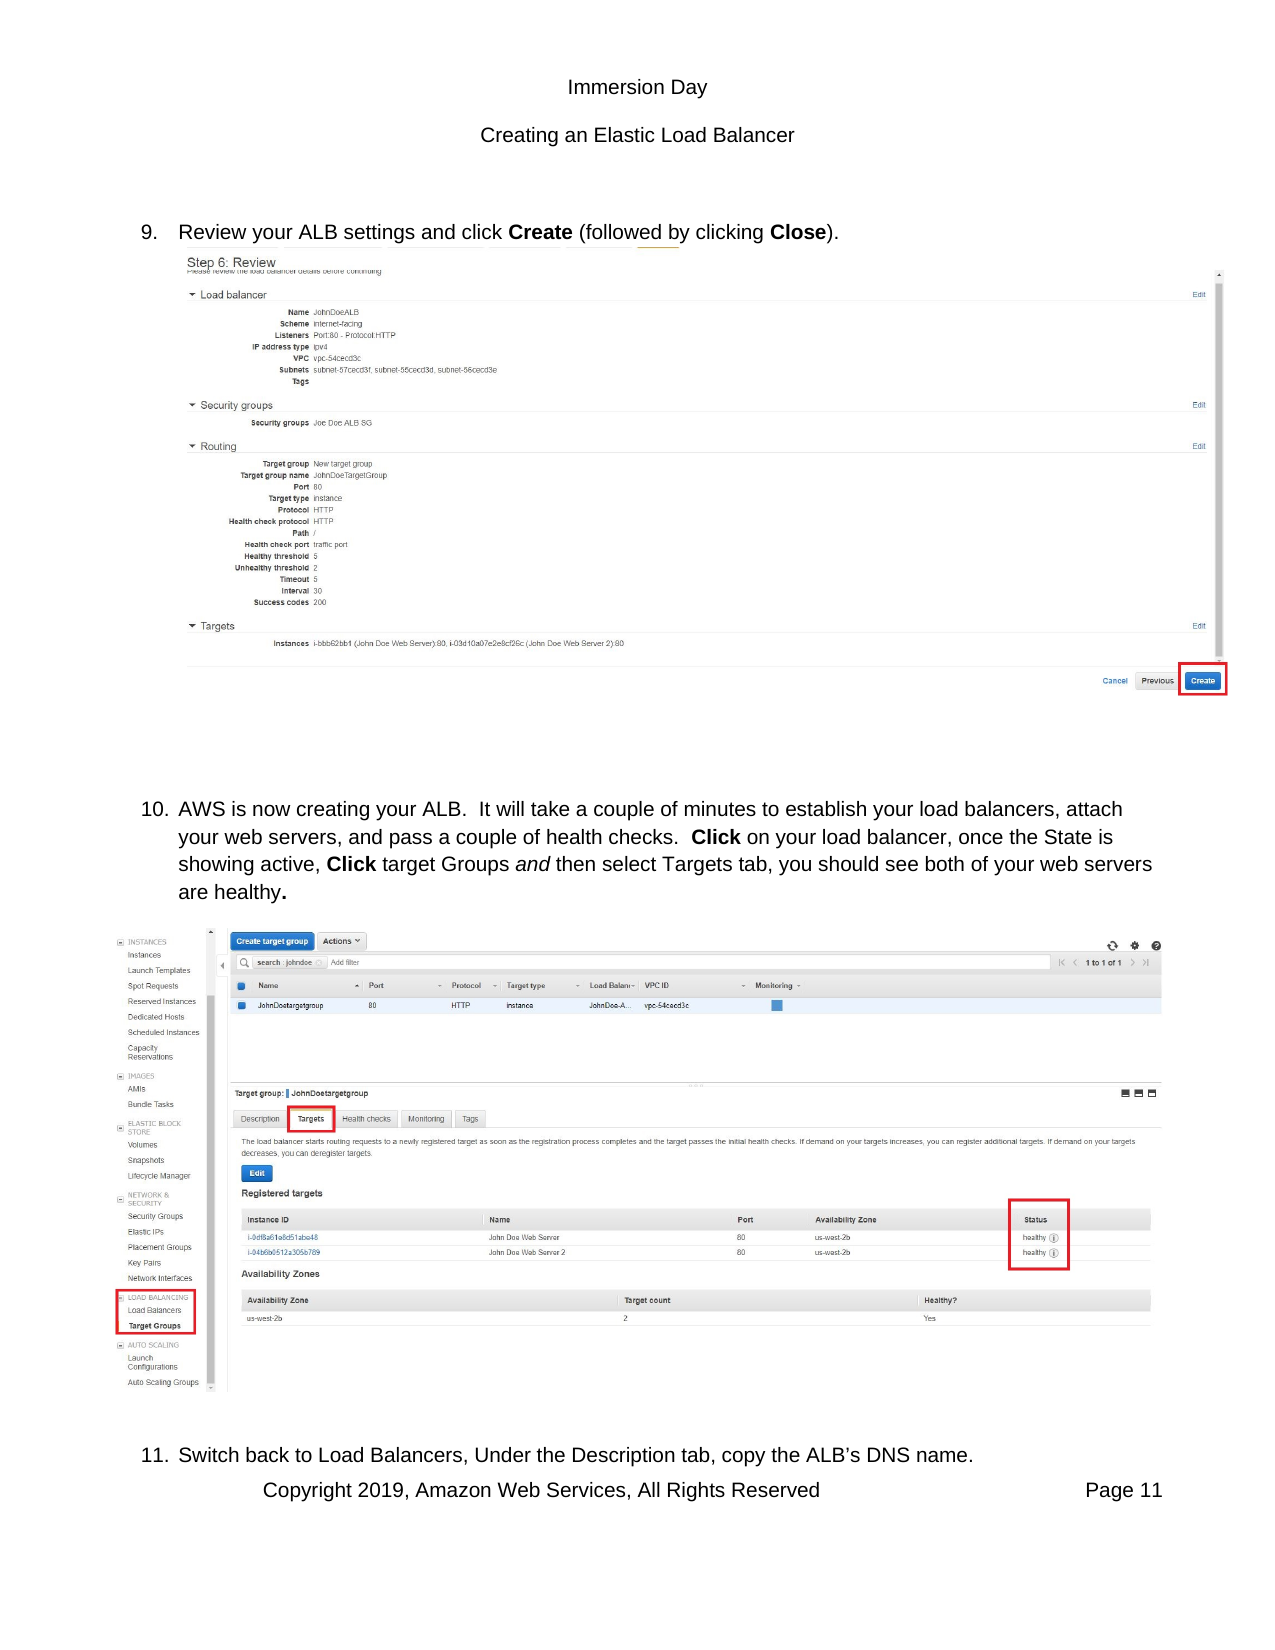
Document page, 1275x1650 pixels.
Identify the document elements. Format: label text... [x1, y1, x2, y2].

list Review your ALB settings and click Create (followed by clicking Close). [141, 220, 1162, 244]
list AWS is now creating your ALB. It will take a couple of minutes to establish your load balancers, attach your web servers, and pass a couple of health checks. Click on your load balancer, once the State is showing active, Click target Groups and then select Targets tab, you should see both of your web servers are healthy. [141, 797, 1162, 904]
list Switch back to Load Balancers, Under the Description tab, copy the ALB’s DNS name. [141, 1443, 1162, 1467]
picture [112, 928, 1163, 1392]
picture [178, 247, 1229, 697]
